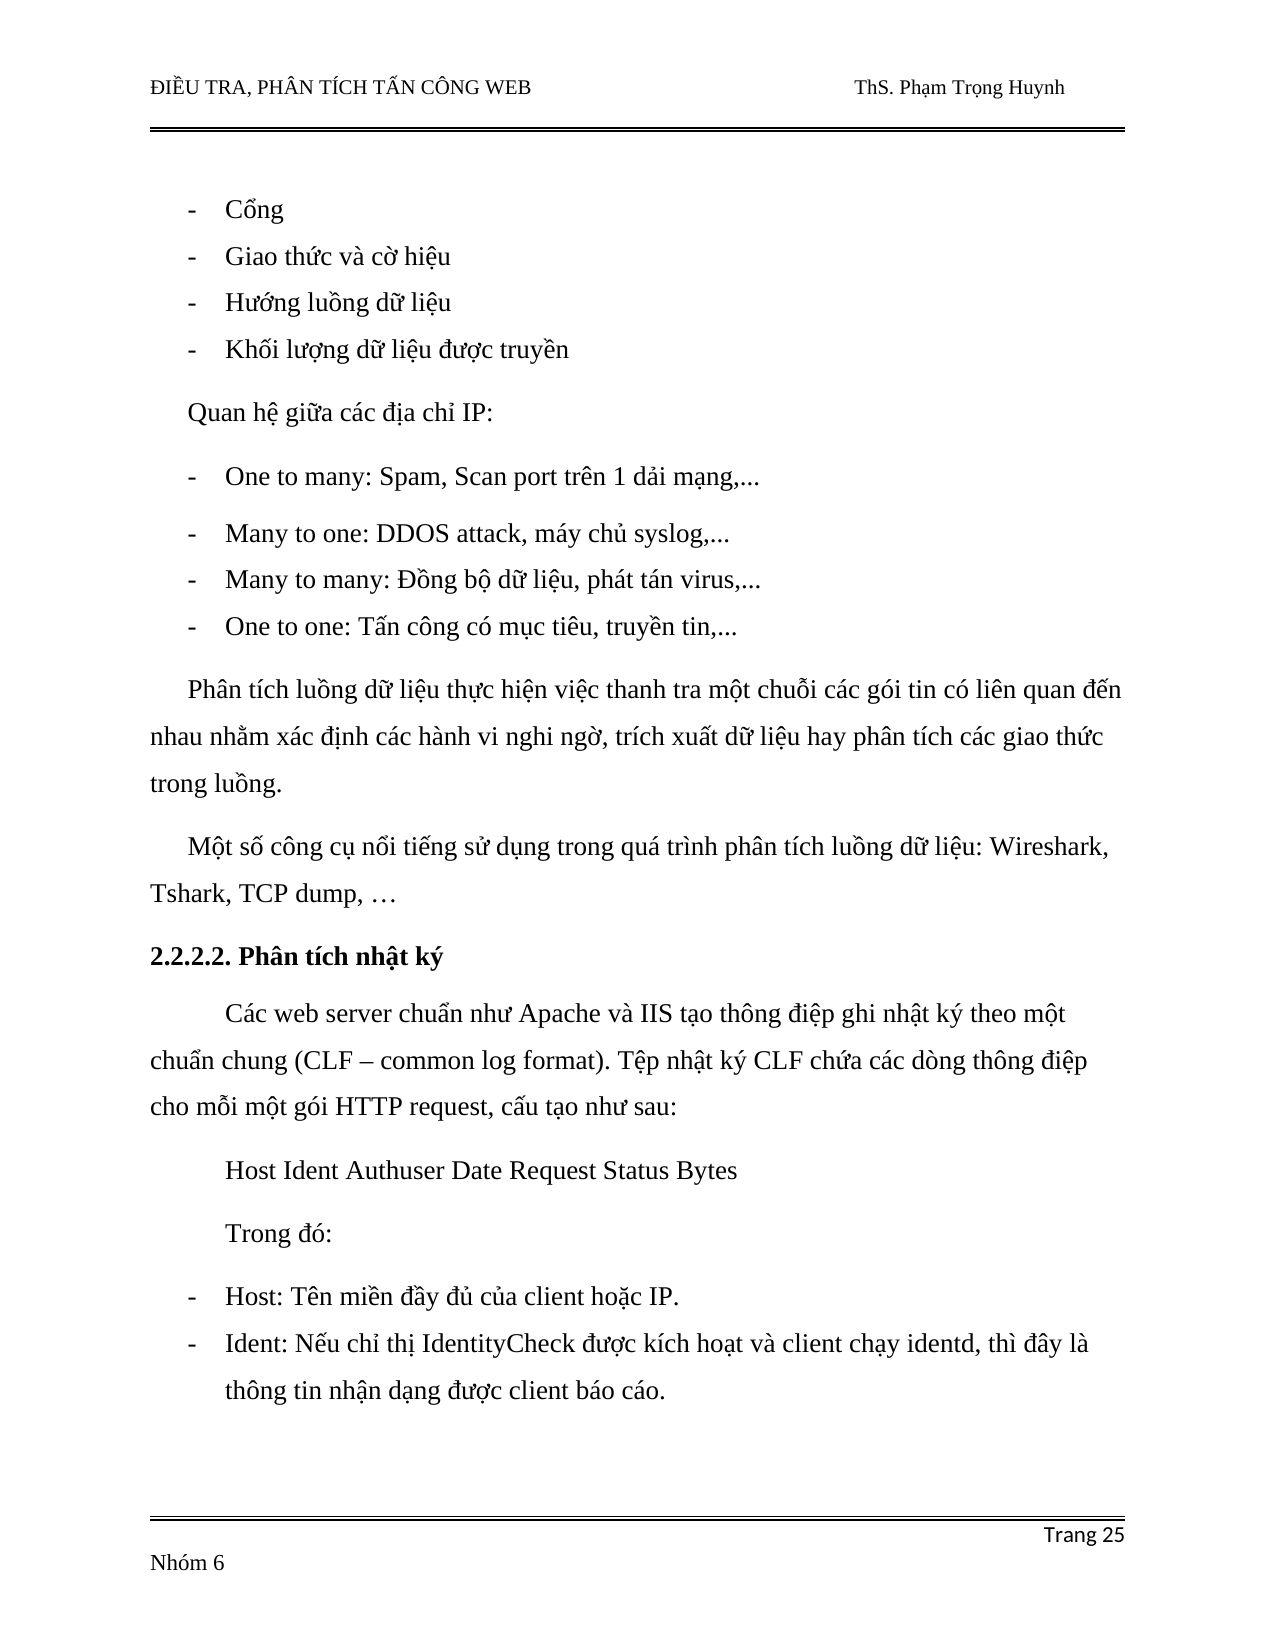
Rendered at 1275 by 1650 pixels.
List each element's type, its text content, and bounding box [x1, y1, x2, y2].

text Một số công cụ nổi tiếng sử dụng trong quá trình phân tích luồng dữ liệu: Wireshark, Tshark, TCP dump, … [150, 830, 1125, 908]
list Cổng [187, 193, 1125, 224]
text Các web server chuẩn như Apache và IIS tạo thông điệp ghi nhật ký theo một chuẩn chung (CLF – common log format). Tệp nhật ký CLF chứa các dòng thông điệp cho mỗi một gói HTTP request, cấu tạo như sau: [150, 997, 1125, 1122]
list Host: Tên miền đầy đủ của client hoặc IP. [187, 1280, 1125, 1312]
list Hướng luồng dữ liệu [187, 286, 1125, 317]
list Many to one: DDOS attack, máy chủ syslog,... [187, 517, 1125, 548]
list One to many: Spam, Scan port trên 1 dải mạng,... [187, 459, 1125, 491]
list One to one: Tấn công có mục tiêu, truyền tin,... [187, 610, 1125, 641]
list Many to many: Đồng bộ dữ liệu, phát tán virus,... [187, 563, 1125, 594]
list Khối lượng dữ liệu được truyền [187, 333, 1125, 364]
list Giao thức và cờ hiệu [187, 239, 1125, 271]
text 2.2.2.2. Phân tích nhật ký [150, 940, 1125, 971]
text Host Ident Authuser Date Request Status Bytes [150, 1154, 1125, 1185]
text Phân tích luồng dữ liệu thực hiện việc thanh tra một chuỗi các gói tin có liên quan đến nhau nhằm xác định các hành vi nghi ngờ, trích xuất dữ liệu hay phân tích các giao thức trong luồng. [150, 673, 1125, 798]
text Trong đó: [150, 1217, 1125, 1248]
text Quan hệ giữa các địa chỉ IP: [150, 396, 1125, 427]
list Ident: Nếu chỉ thị IdentityCheck được kích hoạt và client chạy identd, thì đây là thông tin nhận dạng được client báo cáo. [187, 1327, 1125, 1405]
